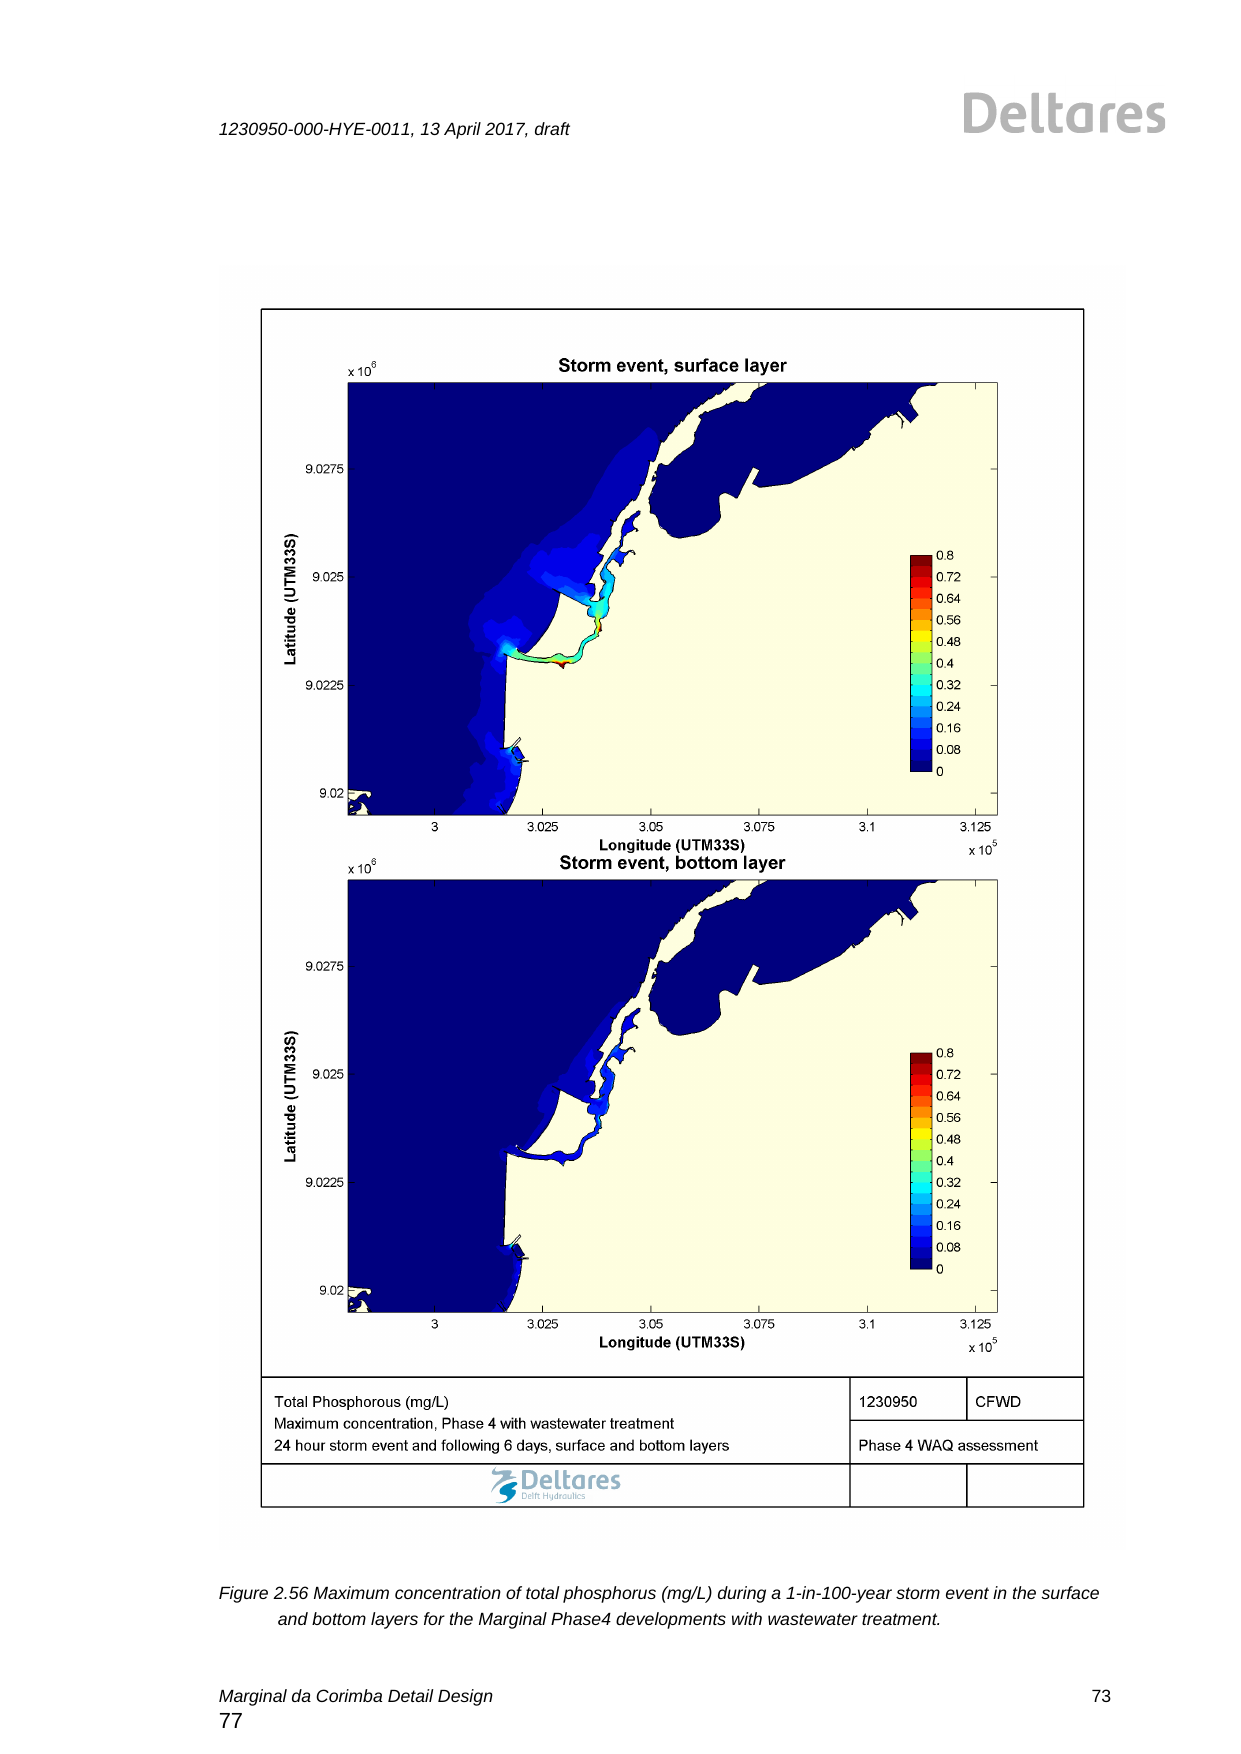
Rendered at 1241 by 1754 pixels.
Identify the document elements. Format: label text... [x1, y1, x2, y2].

picture [218, 265, 1127, 1550]
picture [964, 75, 1166, 133]
